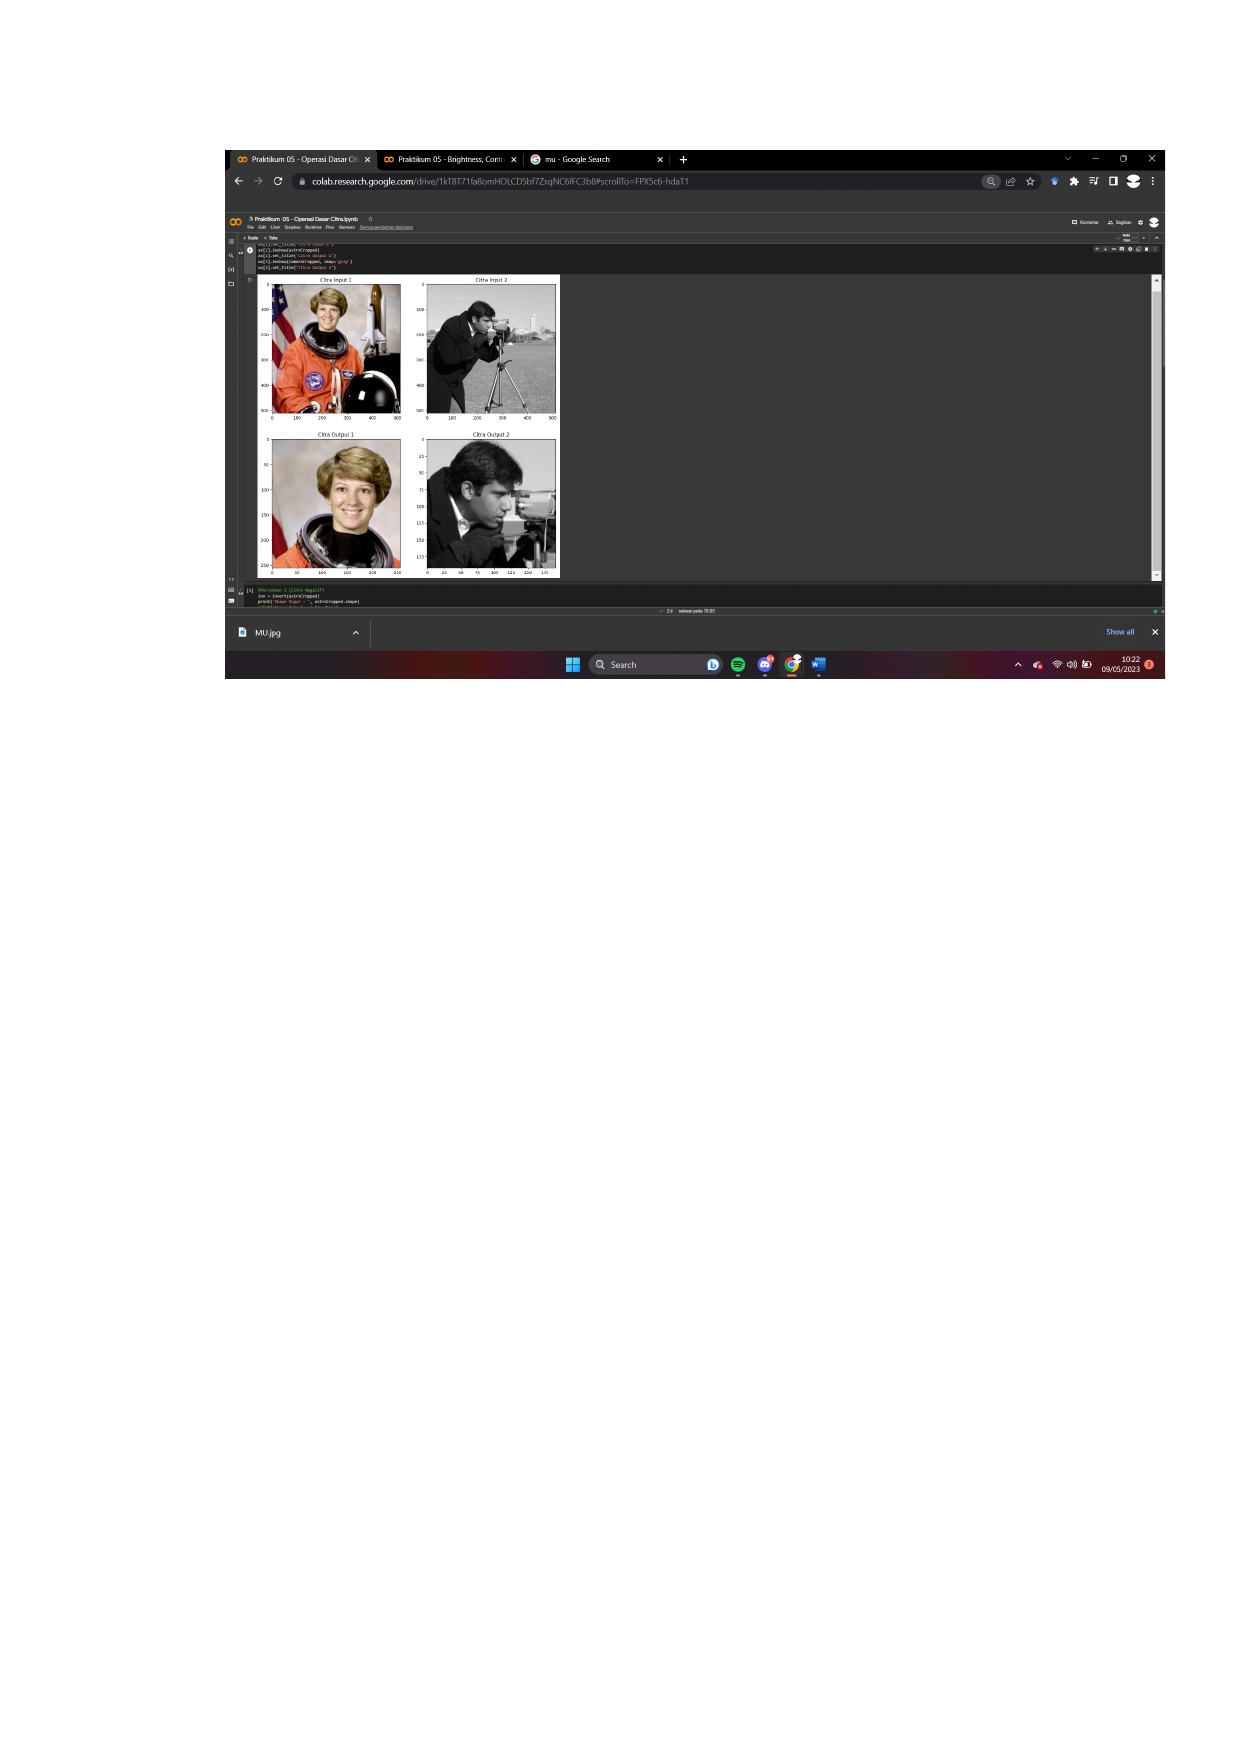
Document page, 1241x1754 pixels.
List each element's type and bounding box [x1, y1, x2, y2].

picture [225, 150, 1166, 679]
